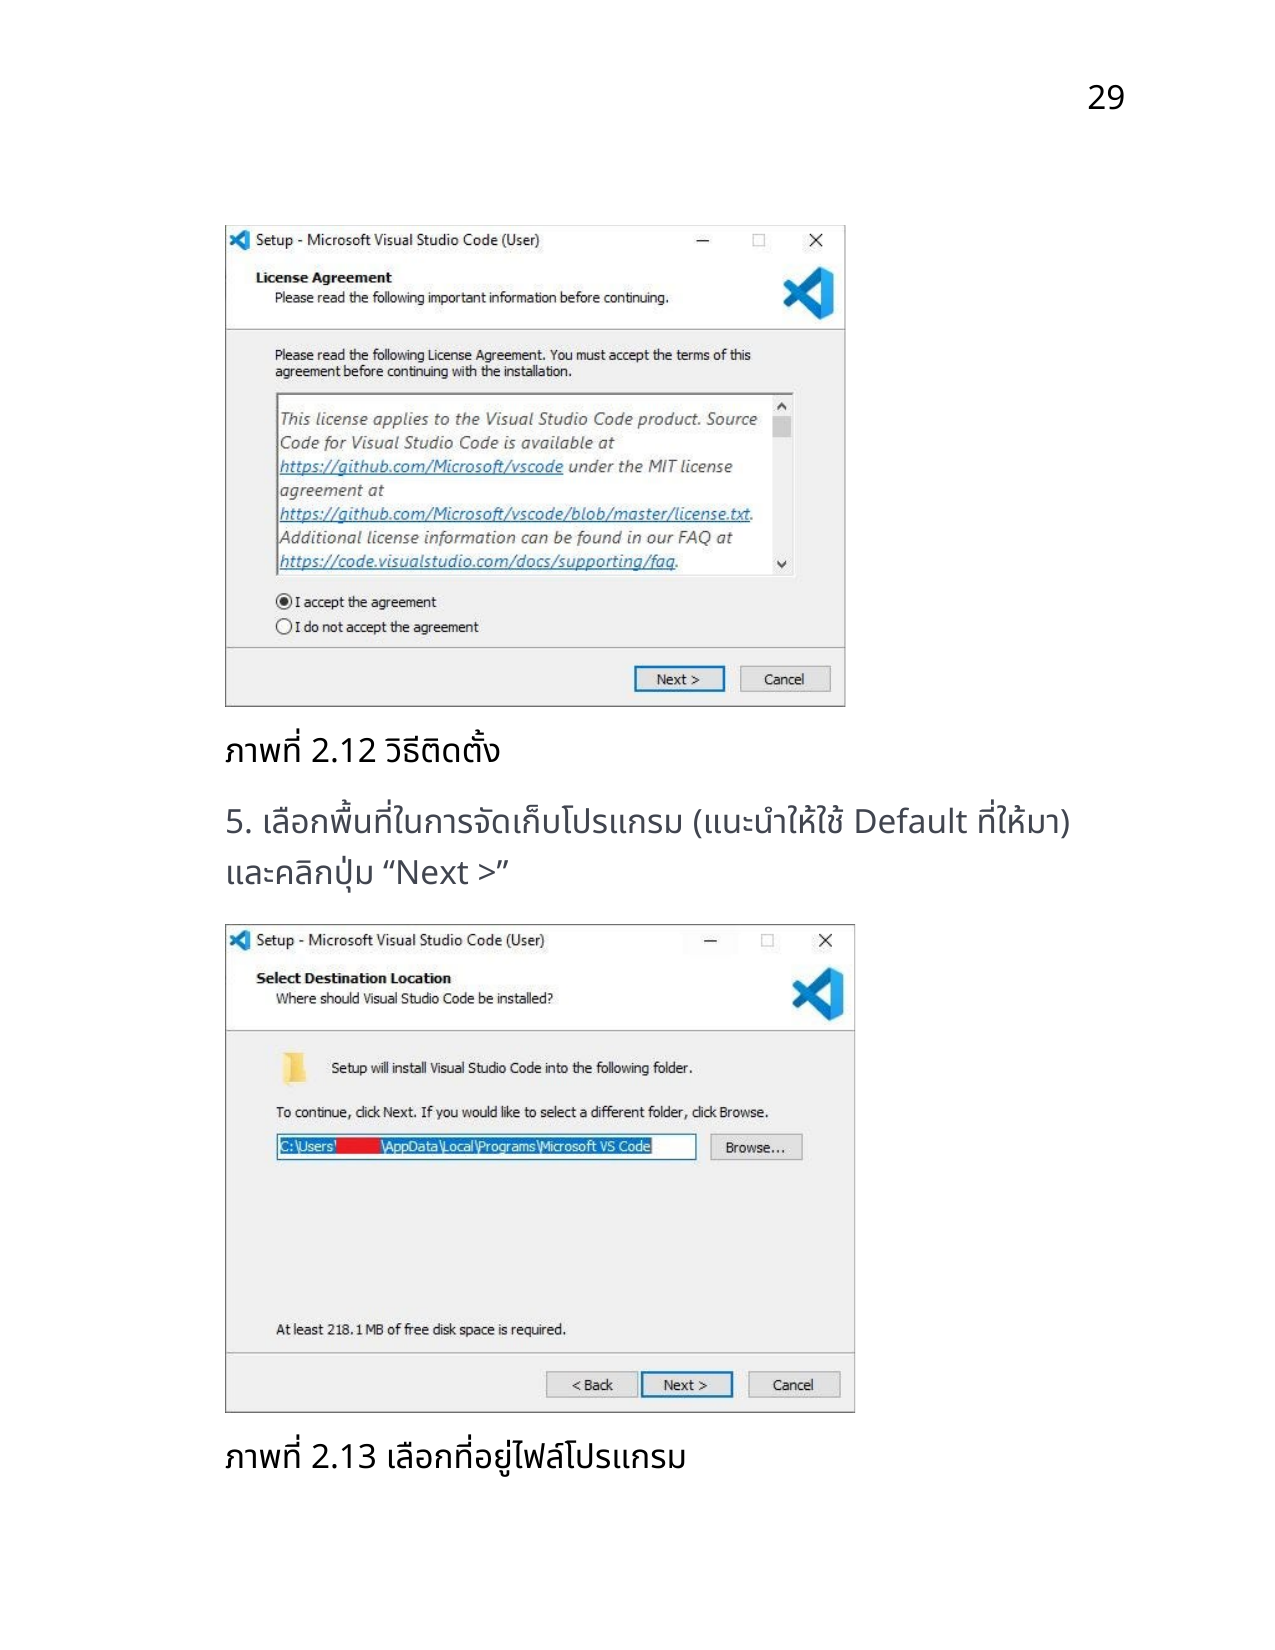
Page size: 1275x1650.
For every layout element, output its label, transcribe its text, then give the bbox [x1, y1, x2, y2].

text 5. เลือกพื้นที่ในการจัดเก็บโปรแกรม (แนะนำให้ใช้ Default ที่ให้มา) และคลิกปุ่ม “Next >” [225, 798, 1125, 899]
picture [225, 924, 855, 1413]
text ภาพที่ 2.12 วิธีติดตั้ง [225, 726, 1125, 777]
text ภาพที่ 2.13 เลือกที่อยู่ไฟล์โปรแกรม [225, 1433, 1125, 1484]
picture [225, 225, 846, 707]
